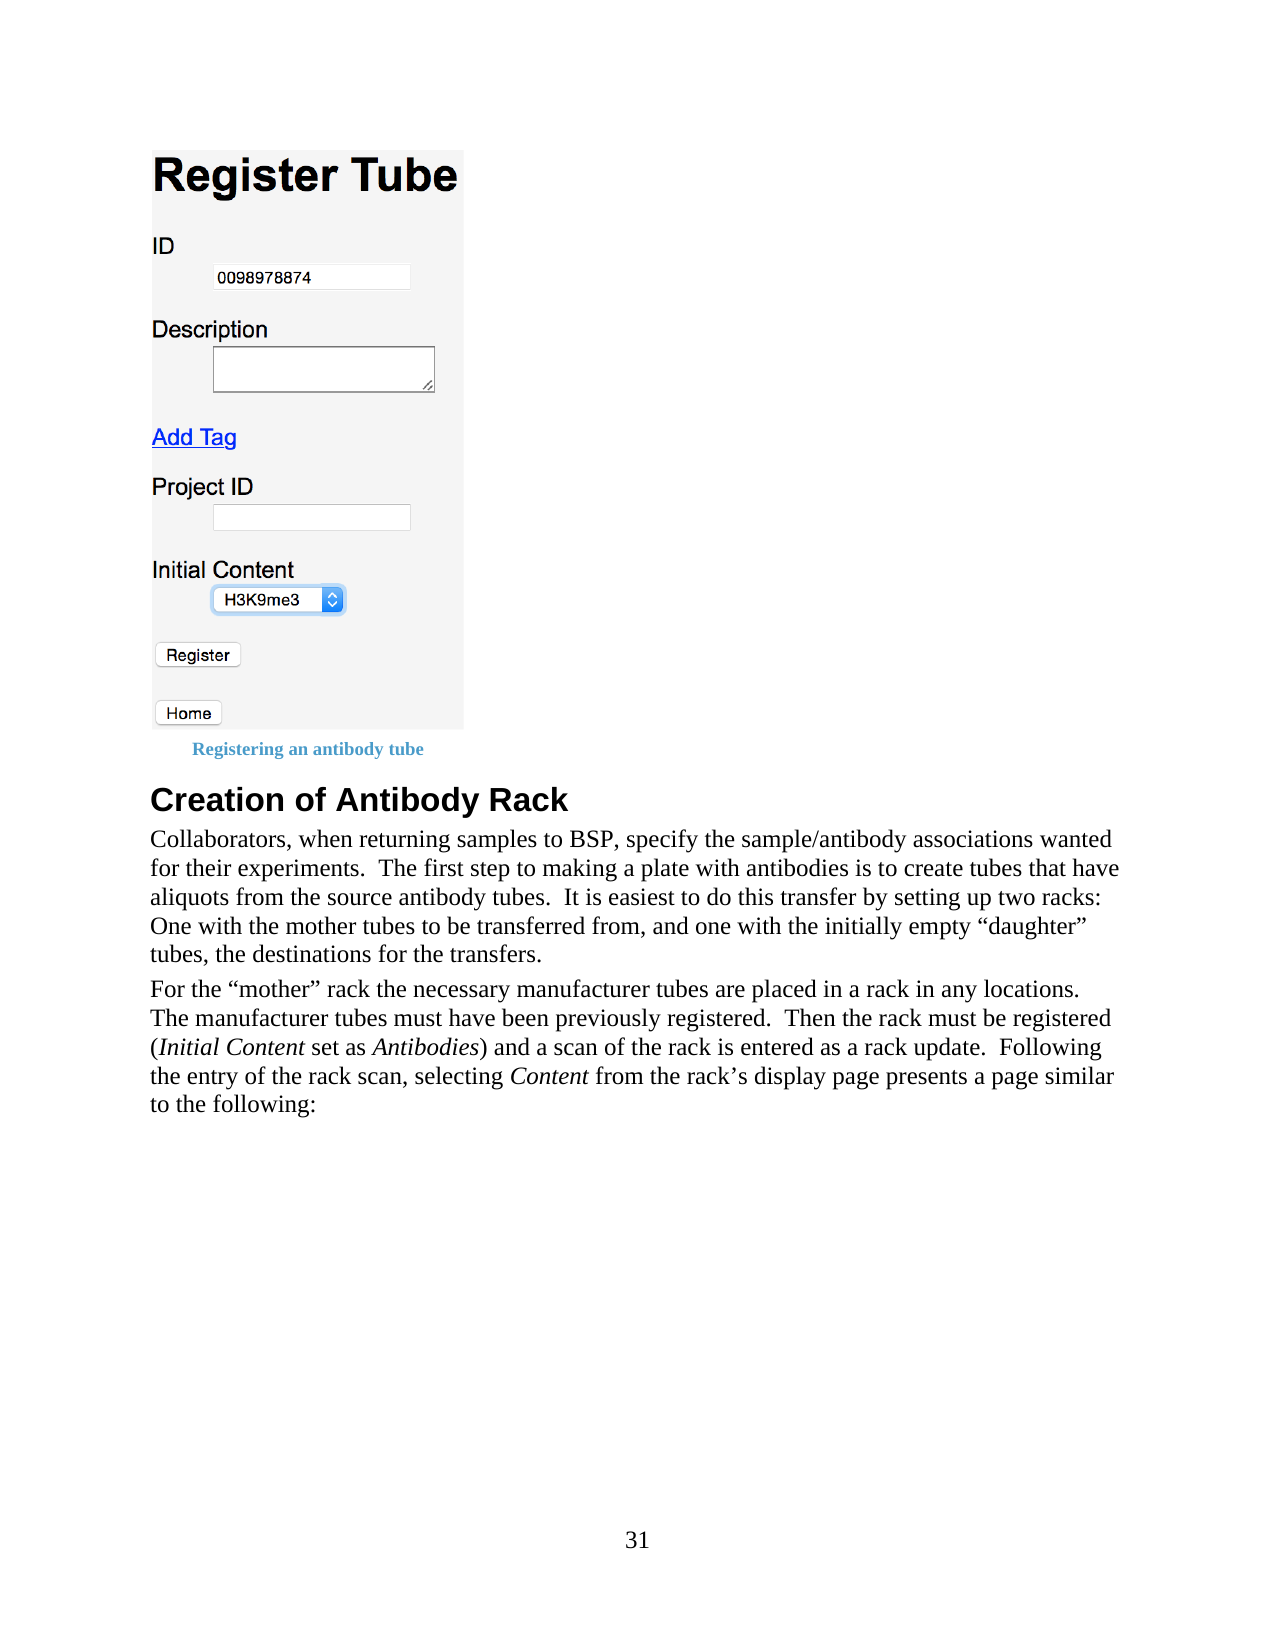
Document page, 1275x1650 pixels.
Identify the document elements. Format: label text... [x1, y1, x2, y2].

text For the “mother” rack the necessary manufacturer tubes are placed in a rack in any locations. The manufacturer tubes must have been previously registered. Then the rack must be registered (Initial Content set as Antibodies) and a scan of the rack is entered as a rack update. Following the entry of the rack scan, selecting Content from the rack’s display page presents a page similar to the following: [150, 974, 1125, 1118]
picture [150, 150, 464, 732]
text Registering an antibody tube [150, 737, 1125, 759]
subtitle Creation of Antibody Rack [150, 780, 1125, 818]
text Collaborators, when returning samples to BSP, specify the sample/antibody associations wanted for their experiments. The first step to making a plate with antibodies is to create tubes that have aliquots from the source antibody tubes. It is easiest to do this transfer by setting up two racks: One with the mother tubes to be transferred from, and one with the initially empty “daughter” tubes, the destinations for the transfers. [150, 824, 1125, 968]
